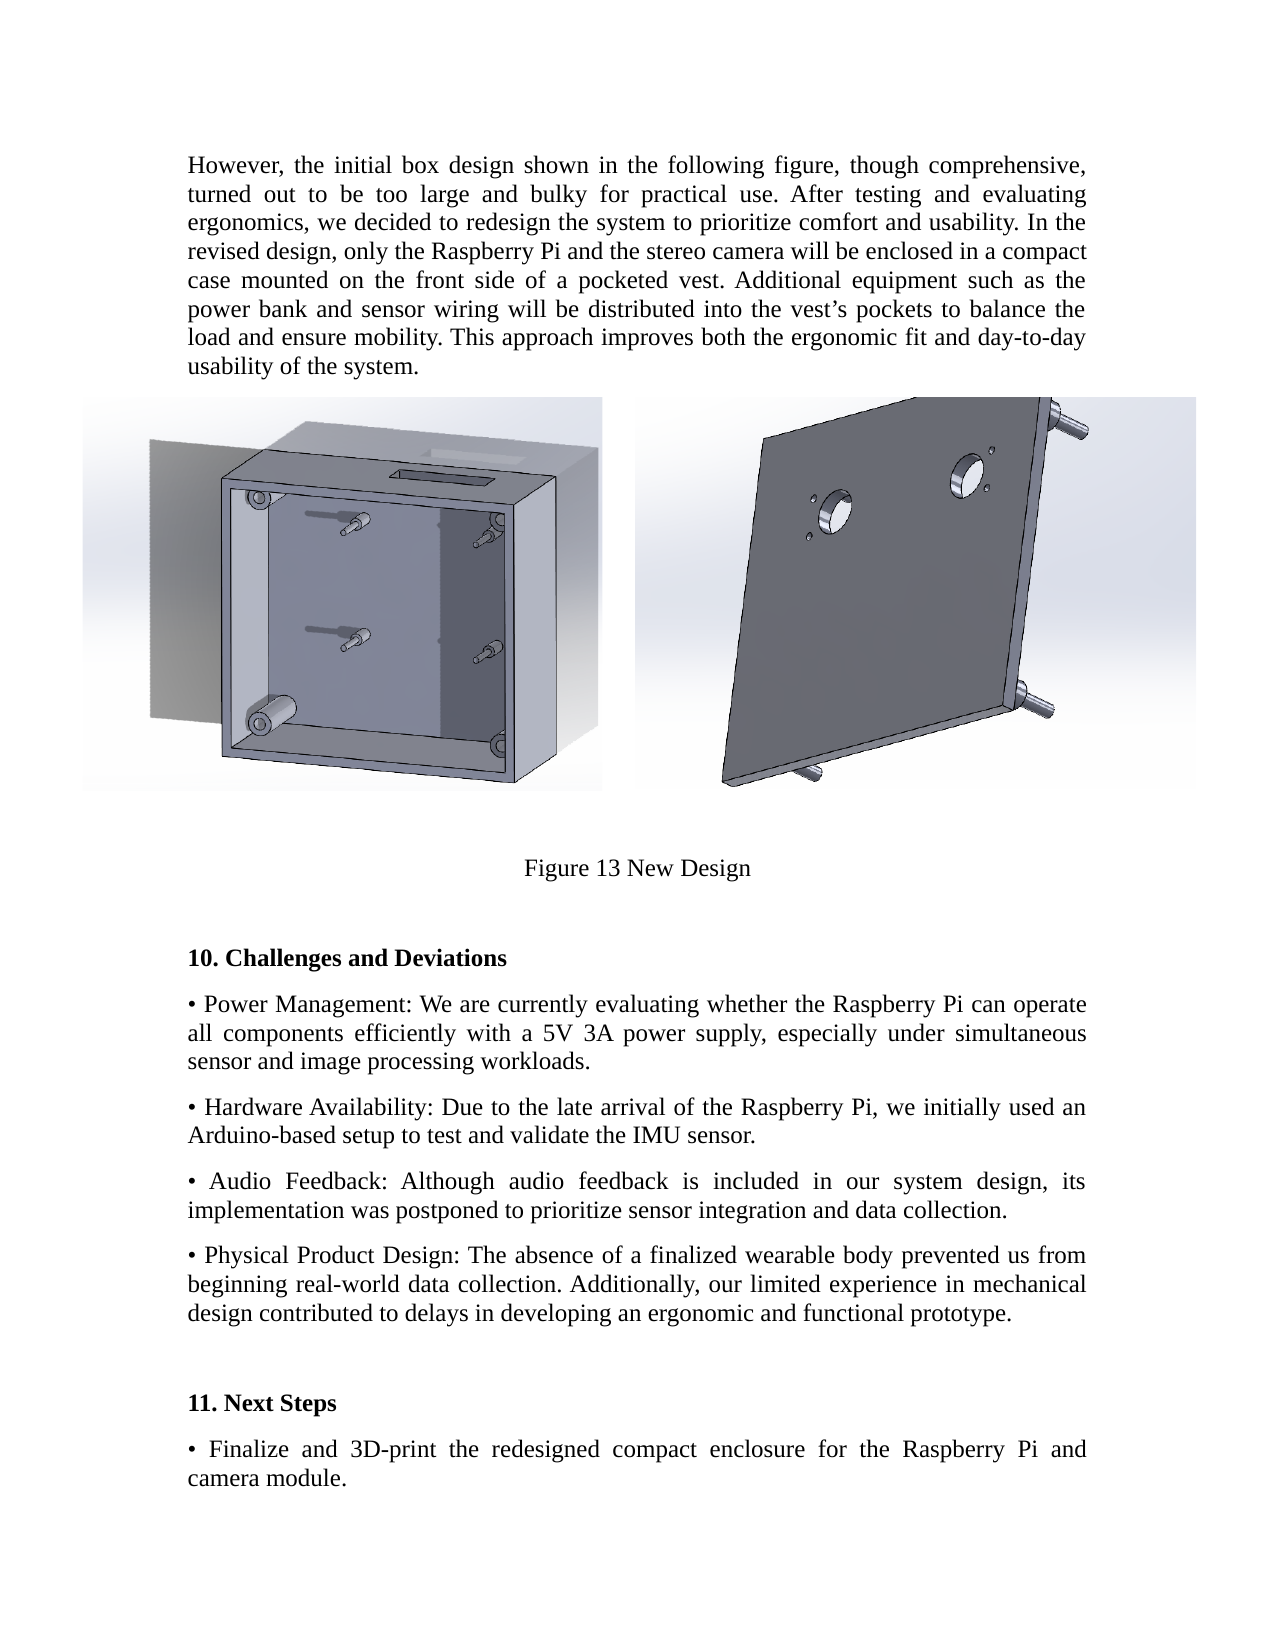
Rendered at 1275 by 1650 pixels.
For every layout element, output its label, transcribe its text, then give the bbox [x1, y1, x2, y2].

picture [635, 397, 1197, 789]
text Figure 13 New Design [187, 853, 1087, 881]
text 11. Next Steps [187, 1388, 1087, 1417]
text • Power Management: We are currently evaluating whether the Raspberry Pi can operate all components efficiently with a 5V 3A power supply, especially under simultaneous sensor and image processing workloads. [187, 989, 1087, 1075]
text However, the initial box design shown in the following figure, though comprehensive, turned out to be too large and bulky for practical use. After testing and evaluating ergonomics, we decided to redesign the system to prioritize comfort and usability. In the revised design, only the Raspberry Pi and the stereo camera will be enclosed in a compact case mounted on the front side of a pocketed vest. Additional equipment such as the power bank and sensor wiring will be distributed into the vest’s pockets to balance the load and ensure mobility. This approach improves both the ergonomic fit and day-to-day usability of the system. [187, 150, 1087, 380]
text • Physical Product Design: The absence of a finalized wearable body prevented us from beginning real-world data collection. Additionally, our limited experience in mechanical design contributed to delays in developing an ergonomic and functional prototype. [187, 1240, 1087, 1326]
text • Audio Feedback: Although audio feedback is included in our system design, its implementation was postponed to prioritize sensor integration and data collection. [187, 1166, 1087, 1223]
text • Hardware Availability: Due to the late arrival of the Raspberry Pi, we initially used an Arduino-based setup to test and validate the IMU sensor. [187, 1092, 1087, 1149]
text 10. Challenges and Deviations [187, 943, 1087, 972]
text • Finalize and 3D-print the redesigned compact enclosure for the Raspberry Pi and camera module. [187, 1434, 1087, 1491]
picture [82, 397, 603, 791]
